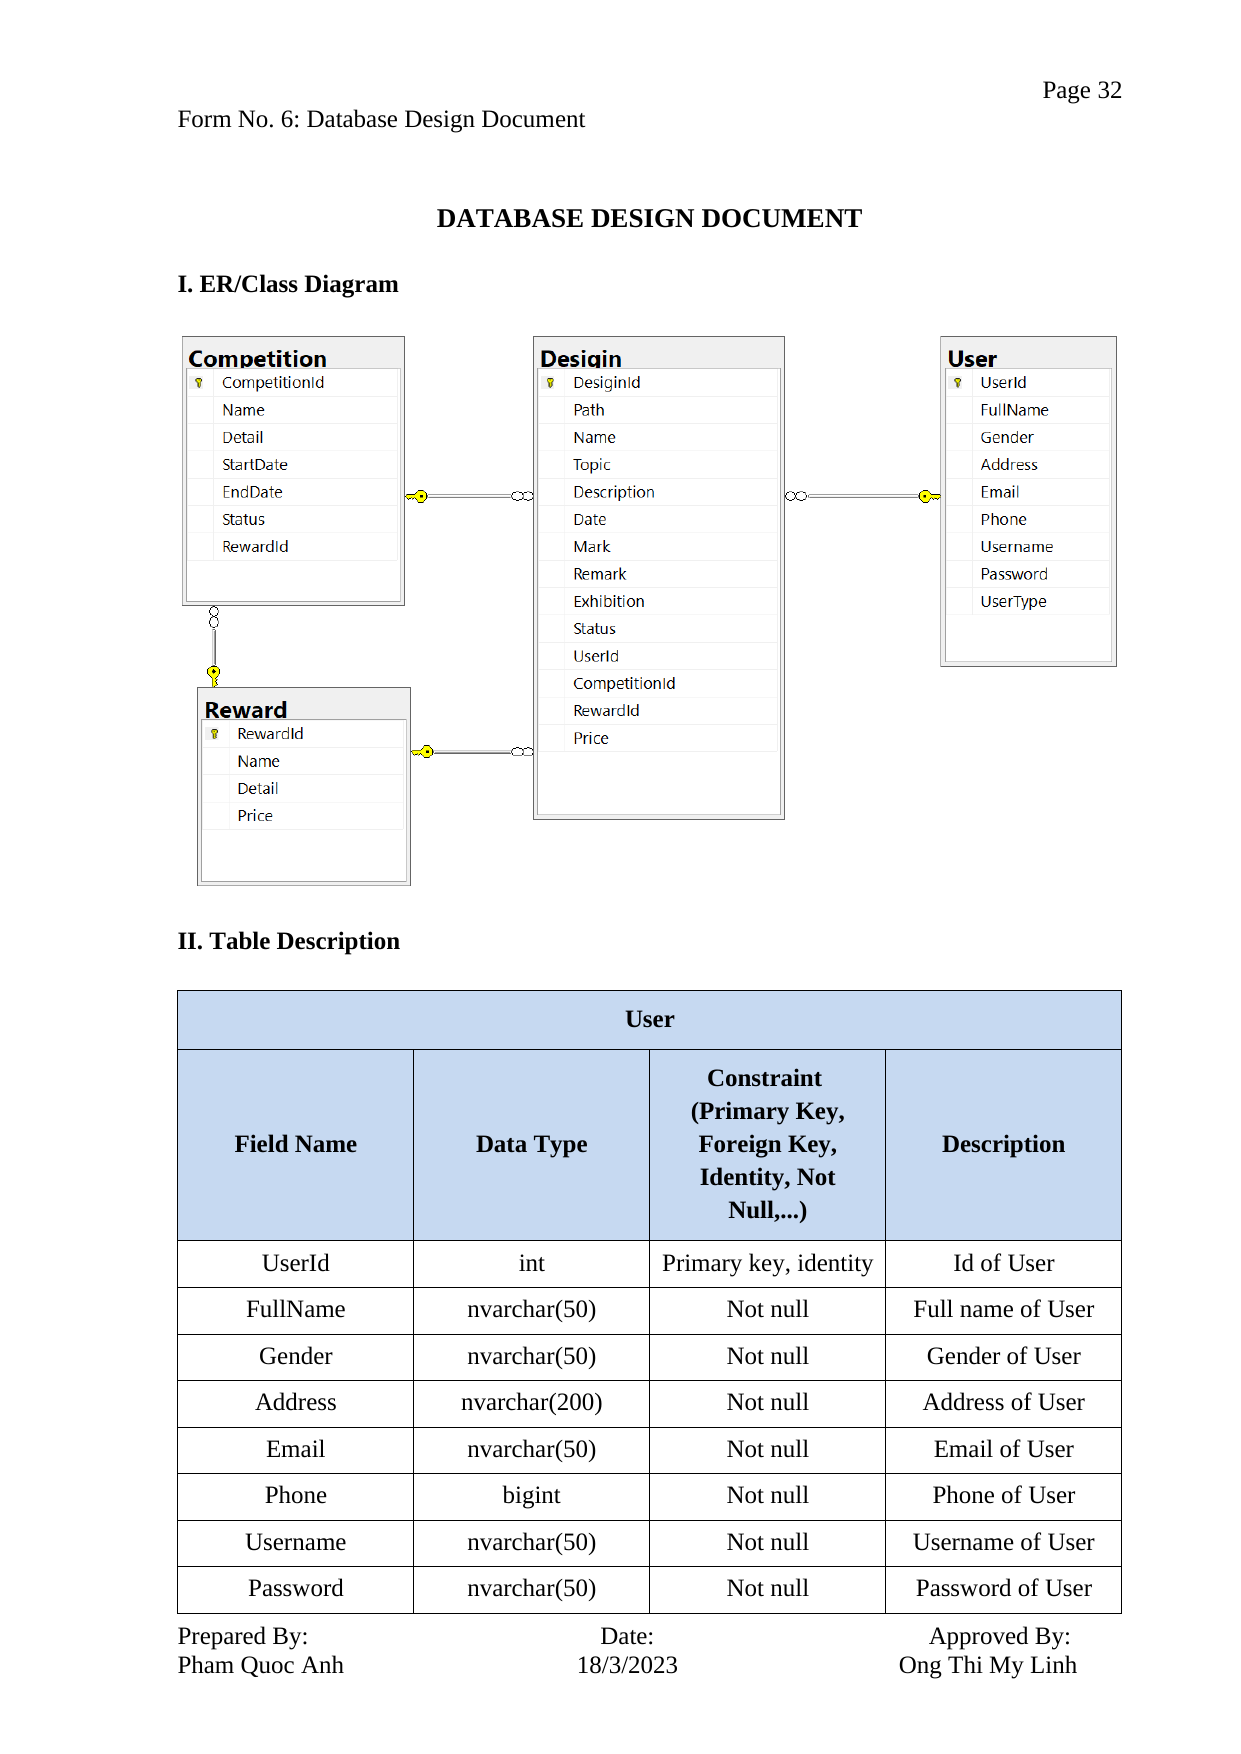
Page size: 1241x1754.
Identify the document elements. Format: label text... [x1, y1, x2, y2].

table_cell Id of User [886, 1241, 1121, 1287]
table_cell Data Type [414, 1050, 649, 1240]
table_cell Not null [650, 1474, 885, 1520]
table_cell nvarchar(200) [414, 1381, 649, 1427]
table_cell Field Name [178, 1050, 413, 1240]
table_cell Phone of User [886, 1474, 1121, 1520]
table_cell Constraint (Primary Key, Foreign Key, Identity, Not Null,...) [650, 1050, 885, 1240]
text II. Table Description [177, 926, 1122, 955]
table_cell Phone [178, 1474, 413, 1520]
table_cell nvarchar(50) [414, 1521, 649, 1566]
table_cell Email [178, 1428, 413, 1473]
table_cell Not null [650, 1288, 885, 1333]
table_cell nvarchar(50) [414, 1428, 649, 1473]
table_cell Description [886, 1050, 1121, 1240]
table_cell Username [178, 1521, 413, 1566]
picture [177, 333, 1123, 891]
table_cell Email of User [886, 1428, 1121, 1473]
table_cell Gender [178, 1335, 413, 1380]
table_cell Not null [650, 1335, 885, 1380]
table_cell nvarchar(50) [414, 1567, 649, 1613]
table_cell Address of User [886, 1381, 1121, 1427]
table_cell Primary key, identity [650, 1241, 885, 1287]
table_cell nvarchar(50) [414, 1335, 649, 1380]
table_header User [178, 991, 1121, 1049]
table_cell FullName [178, 1288, 413, 1333]
table_cell Full name of User [886, 1288, 1121, 1333]
table_cell Not null [650, 1567, 885, 1613]
table_cell Password of User [886, 1567, 1121, 1613]
table_cell Not null [650, 1381, 885, 1427]
table_cell UserId [178, 1241, 413, 1287]
table_cell Not null [650, 1428, 885, 1473]
table_cell Password [178, 1567, 413, 1613]
table_cell bigint [414, 1474, 649, 1520]
table_cell nvarchar(50) [414, 1288, 649, 1333]
text I. ER/Class Diagram [177, 269, 1122, 298]
table_cell Gender of User [886, 1335, 1121, 1380]
table_cell Not null [650, 1521, 885, 1566]
table_cell Username of User [886, 1521, 1121, 1566]
text DATABASE DESIGN DOCUMENT [177, 202, 1122, 233]
table_cell int [414, 1241, 649, 1287]
table_cell Address [178, 1381, 413, 1427]
